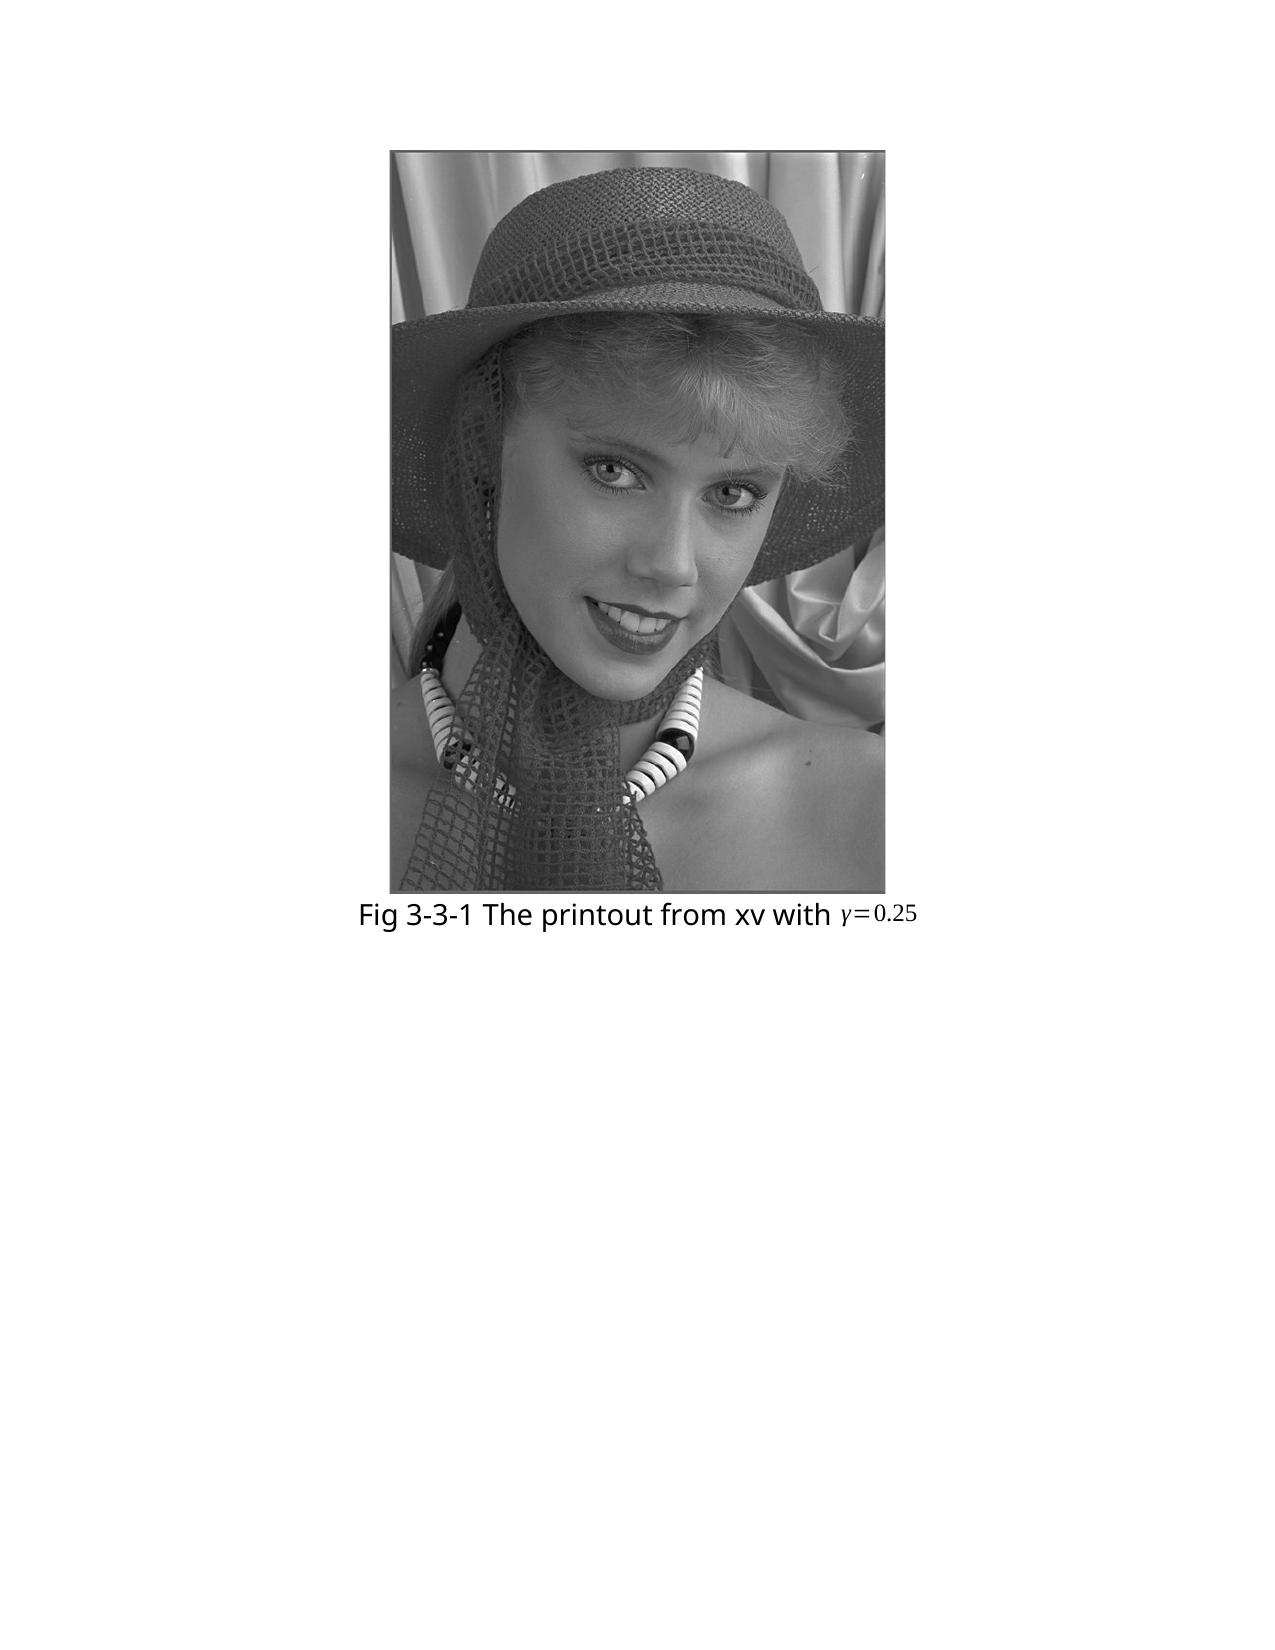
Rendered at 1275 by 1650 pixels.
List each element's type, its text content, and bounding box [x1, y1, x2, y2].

text Fig 3-3-1 The printout from xv with [150, 894, 1125, 934]
picture [389, 150, 886, 894]
